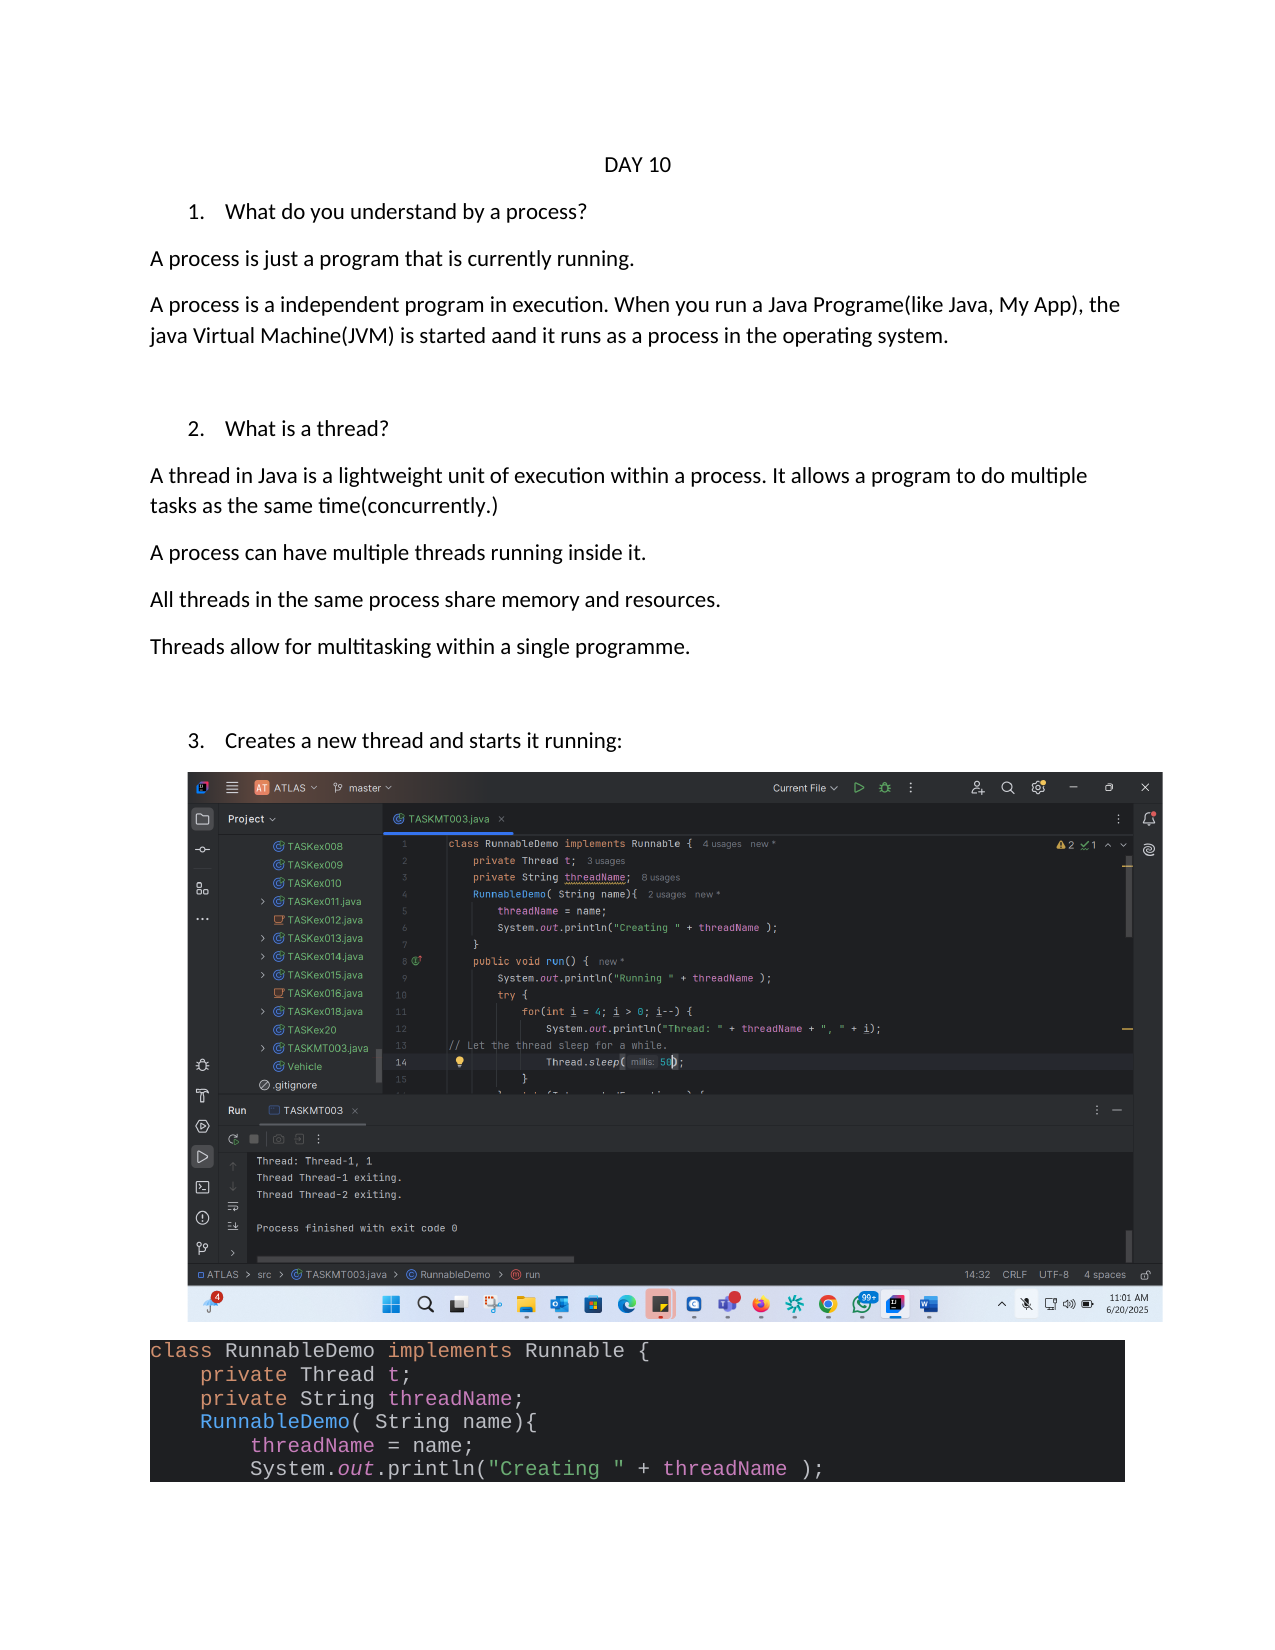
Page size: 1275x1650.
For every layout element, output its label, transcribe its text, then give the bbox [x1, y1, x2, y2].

text All threads in the same process share memory and resources. [150, 585, 1125, 613]
text Threads allow for multitasking within a single programme. [150, 632, 1125, 660]
list What is a thread? [187, 414, 1125, 443]
text A thread in Java is a lightweight unit of execution within a process. It allows a program to do multiple tasks as the same time(concurrently.) [150, 461, 1125, 520]
list Creates a new thread and starts it running: [187, 726, 1125, 754]
text A process can have multiple threads running inside it. [150, 538, 1125, 567]
text DAY 10 [150, 150, 1125, 178]
text A process is a independent program in execution. When you run a Java Programe(like Java, My App), the java Virtual Machine(JVM) is started aand it runs as a process in the operating system. [150, 291, 1125, 349]
text A process is just a program that is currently running. [150, 244, 1125, 272]
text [150, 1340, 1125, 1482]
picture [187, 772, 1163, 1322]
list What do you understand by a process? [187, 197, 1125, 225]
